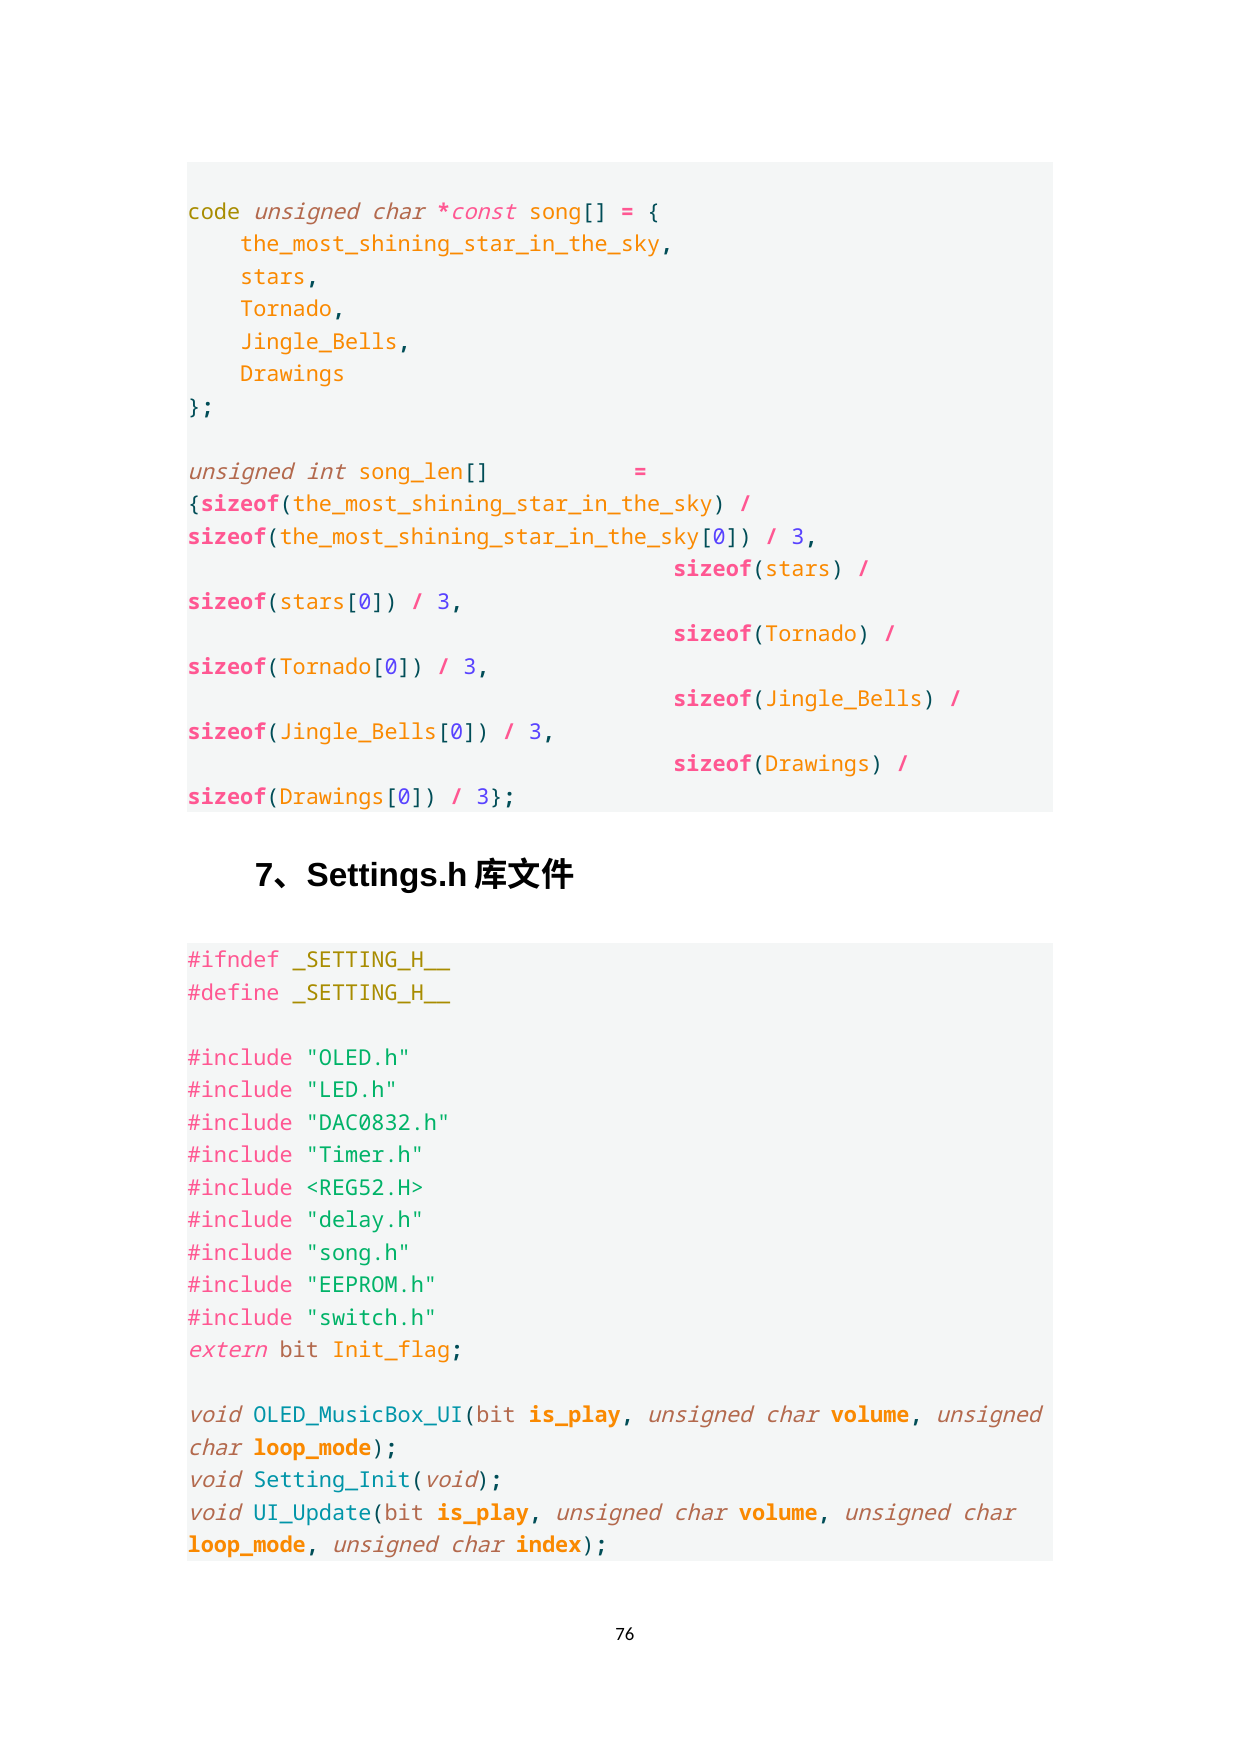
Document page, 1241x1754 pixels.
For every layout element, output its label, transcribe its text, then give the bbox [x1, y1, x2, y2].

text }; [187, 389, 1053, 422]
text extern bit Init_flag; [187, 1333, 1053, 1366]
text #include "DAC0832.h" [187, 1106, 1053, 1138]
text stars, [187, 259, 1053, 292]
text sizeof(Tornado) / sizeof(Tornado[0]) / 3, [187, 617, 1053, 682]
text Drawings [187, 357, 1053, 389]
text #include "LED.h" [187, 1073, 1053, 1106]
text #include "song.h" [187, 1236, 1053, 1268]
text void Setting_Init(void); [187, 1463, 1053, 1496]
text code unsigned char *const song[] = { [187, 194, 1053, 227]
text sizeof(stars) / sizeof(stars[0]) / 3, [187, 552, 1053, 617]
text #include "delay.h" [187, 1203, 1053, 1236]
text sizeof(Jingle_Bells) / sizeof(Jingle_Bells[0]) / 3, [187, 682, 1053, 747]
text #include "OLED.h" [187, 1041, 1053, 1073]
text #include <REG52.H> [187, 1171, 1053, 1203]
text #define _SETTING_H__ [187, 976, 1053, 1008]
text Tornado, [187, 292, 1053, 324]
text #include "switch.h" [187, 1301, 1053, 1333]
text void UI_Update(bit is_play, unsigned char volume, unsigned char loop_mode, unsigned char index); [187, 1496, 1053, 1561]
text void OLED_MusicBox_UI(bit is_play, unsigned char volume, unsigned char loop_mode); [187, 1398, 1053, 1463]
text unsigned int song_len[] = {sizeof(the_most_shining_star_in_the_sky) / sizeof(the_most_shining_star_in_the_sky[0]) / 3, [187, 454, 1053, 552]
text Jingle_Bells, [187, 324, 1053, 357]
subtitle 7、Settings.h库文件 [254, 839, 1053, 904]
text the_most_shining_star_in_the_sky, [187, 227, 1053, 259]
text sizeof(Drawings) / sizeof(Drawings[0]) / 3}; [187, 747, 1053, 812]
text #ifndef _SETTING_H__ [187, 943, 1053, 976]
text #include "EEPROM.h" [187, 1268, 1053, 1301]
text #include "Timer.h" [187, 1138, 1053, 1171]
